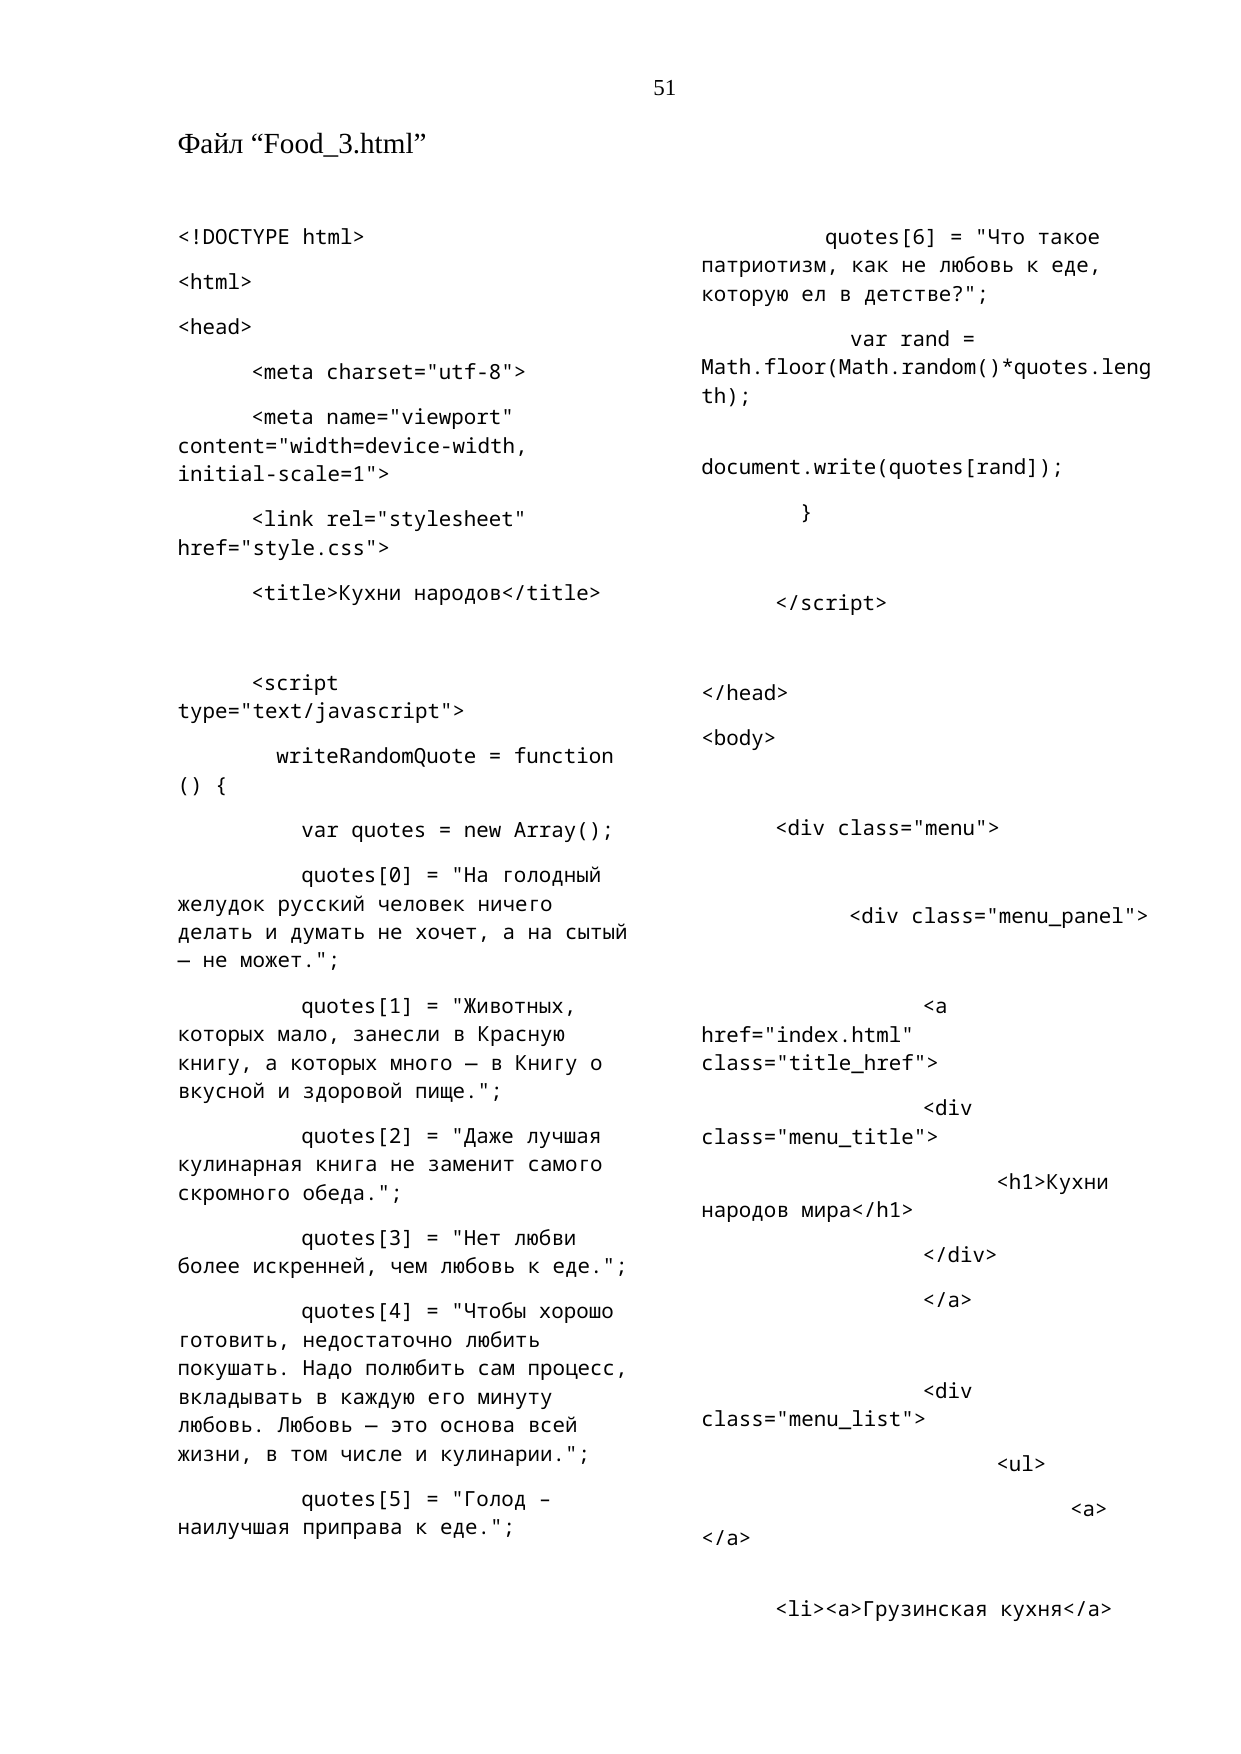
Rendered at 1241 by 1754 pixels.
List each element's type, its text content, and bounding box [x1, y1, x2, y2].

text writeRandomQuote = function () { [177, 742, 627, 798]
text } [701, 497, 1152, 526]
text Файл “Food_3.html” [177, 126, 1146, 160]
text <title>Кухни народов</title> [177, 578, 627, 606]
text quotes[6] = "Что такое патриотизм, как не любовь к еде, которую ел в детстве?"; [701, 222, 1152, 307]
text <div class="menu_list"> [701, 1376, 1152, 1433]
text <!DOCTYPE html> [177, 222, 627, 250]
text <link rel="stylesheet" href="style.css"> [177, 504, 627, 561]
text <a>ㅤ</a> [701, 1494, 1152, 1551]
text </div> [701, 1241, 1152, 1269]
text <h1>Кухни народов мира</h1> [701, 1167, 1152, 1224]
text <meta charset="utf-8"> [177, 357, 627, 386]
text <head> [177, 312, 627, 341]
text <div class="menu_title"> [701, 1093, 1152, 1150]
text <script type="text/javascript"> [177, 668, 627, 725]
text quotes[5] = "Голод – наилучшая приправа к еде."; [177, 1484, 627, 1541]
text </a> [701, 1286, 1152, 1314]
text </head> [701, 678, 1152, 706]
text quotes[2] = "Даже лучшая кулинарная книга не заменит самого скромного обеда."; [177, 1121, 627, 1206]
text var rand = Math.floor(Math.random()*quotes.length); [701, 324, 1152, 409]
text quotes[4] = "Чтобы хорошо готовить, недостаточно любить покушать. Надо полюбить сам процесс, вкладывать в каждую его минуту любовь. Любовь — это основа всей жизни, в том числе и кулинарии."; [177, 1297, 627, 1467]
text quotes[3] = "Нет любви более искренней, чем любовь к еде."; [177, 1223, 627, 1280]
text document.write(quotes[rand]); [701, 426, 1152, 481]
text <div class="menu_panel"> [701, 901, 1152, 930]
text <meta name="viewport" content="width=device-width, initial-scale=1"> [177, 402, 627, 488]
text </script> [701, 588, 1152, 616]
text quotes[1] = "Животных, которых мало, занесли в Красную книгу, а которых много — в Книгу о вкусной и здоровой пище."; [177, 991, 627, 1104]
text <li><a>Грузинская кухня</a> [701, 1568, 1152, 1623]
text var quotes = new Array(); [177, 815, 627, 844]
text <html> [177, 267, 627, 296]
text quotes[0] = "На голодный желудок русский человек ничего делать и думать не хочет, а на сытый — не может."; [177, 860, 627, 974]
text <ul> [701, 1449, 1152, 1478]
text <a href="index.html" class="title_href"> [701, 991, 1152, 1077]
text <div class="menu"> [701, 813, 1152, 842]
text <body> [701, 723, 1152, 751]
